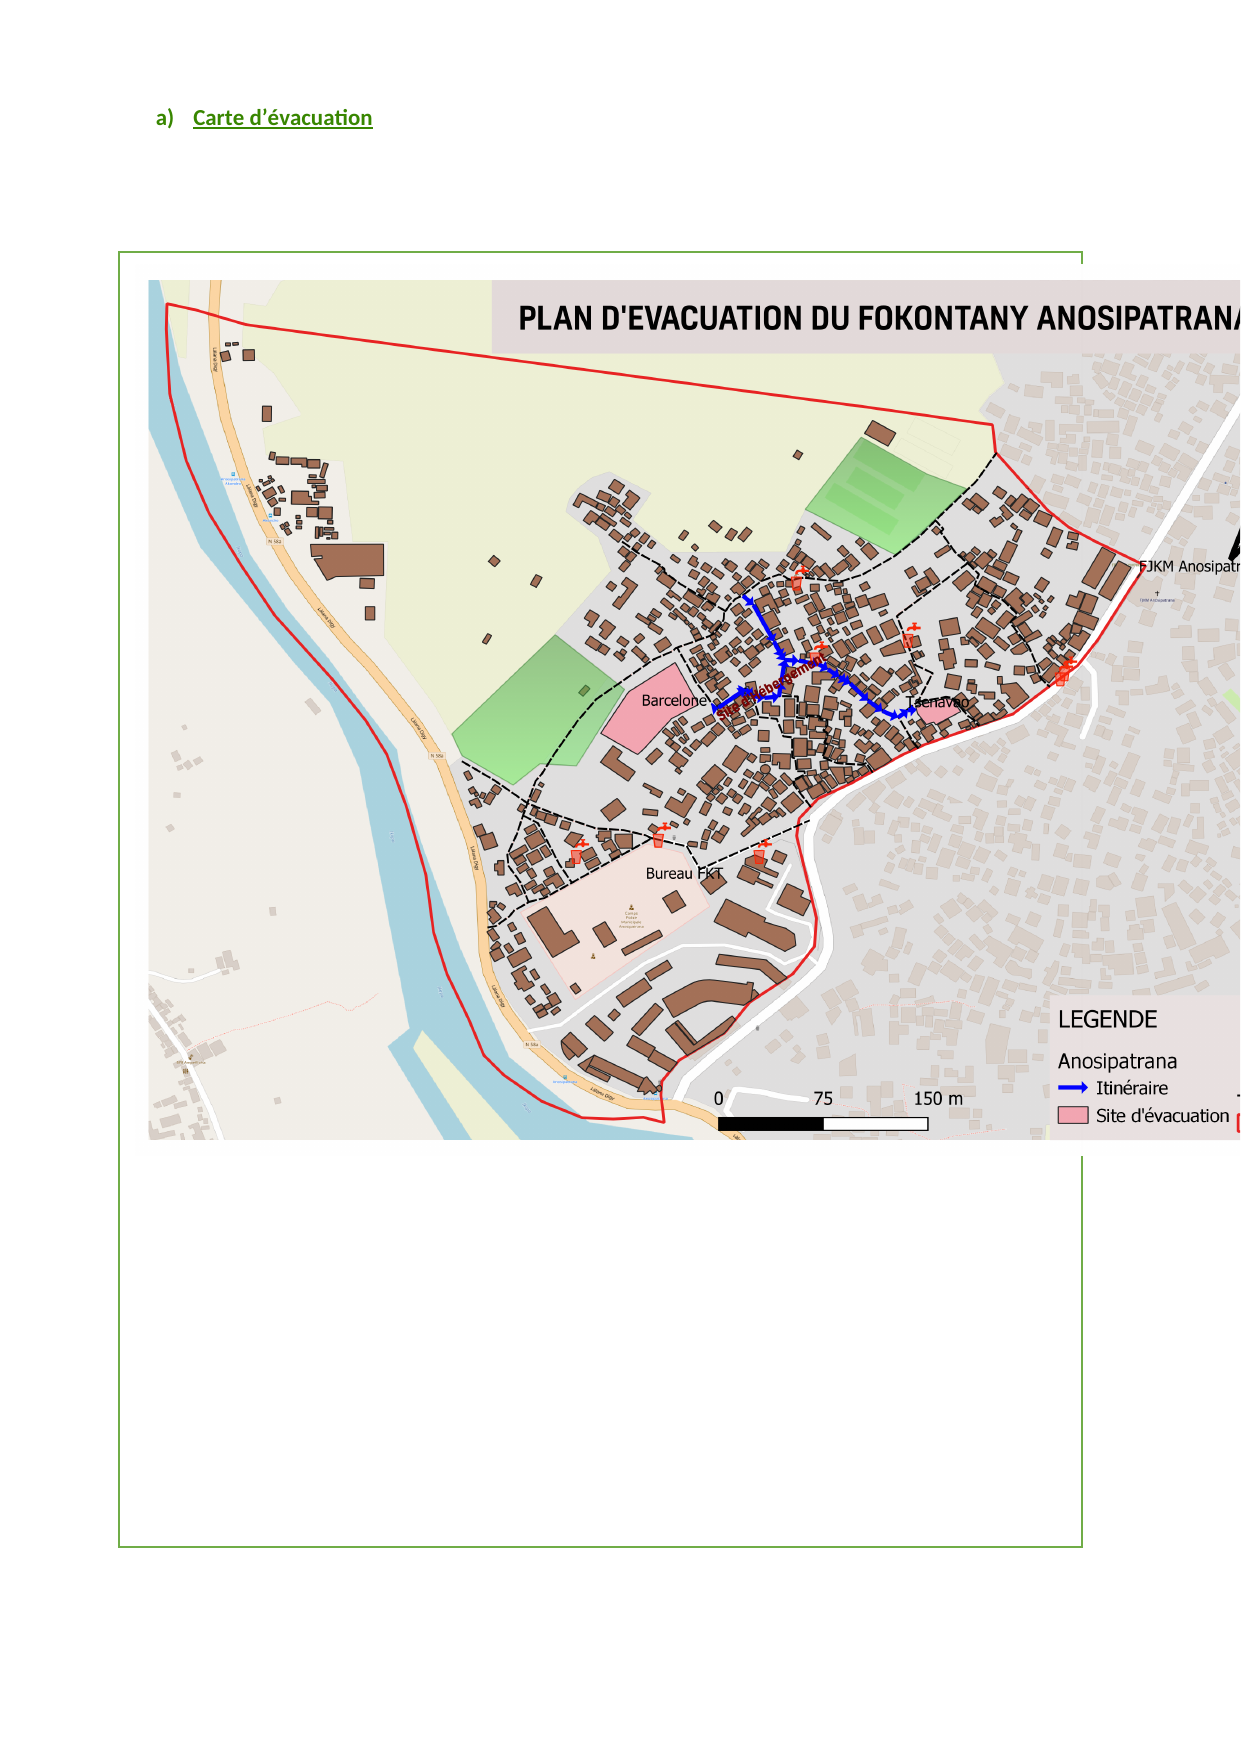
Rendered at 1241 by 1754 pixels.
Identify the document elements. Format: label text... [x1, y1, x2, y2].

picture [135, 264, 1241, 1156]
list Carte d’évacuation [156, 103, 1122, 131]
